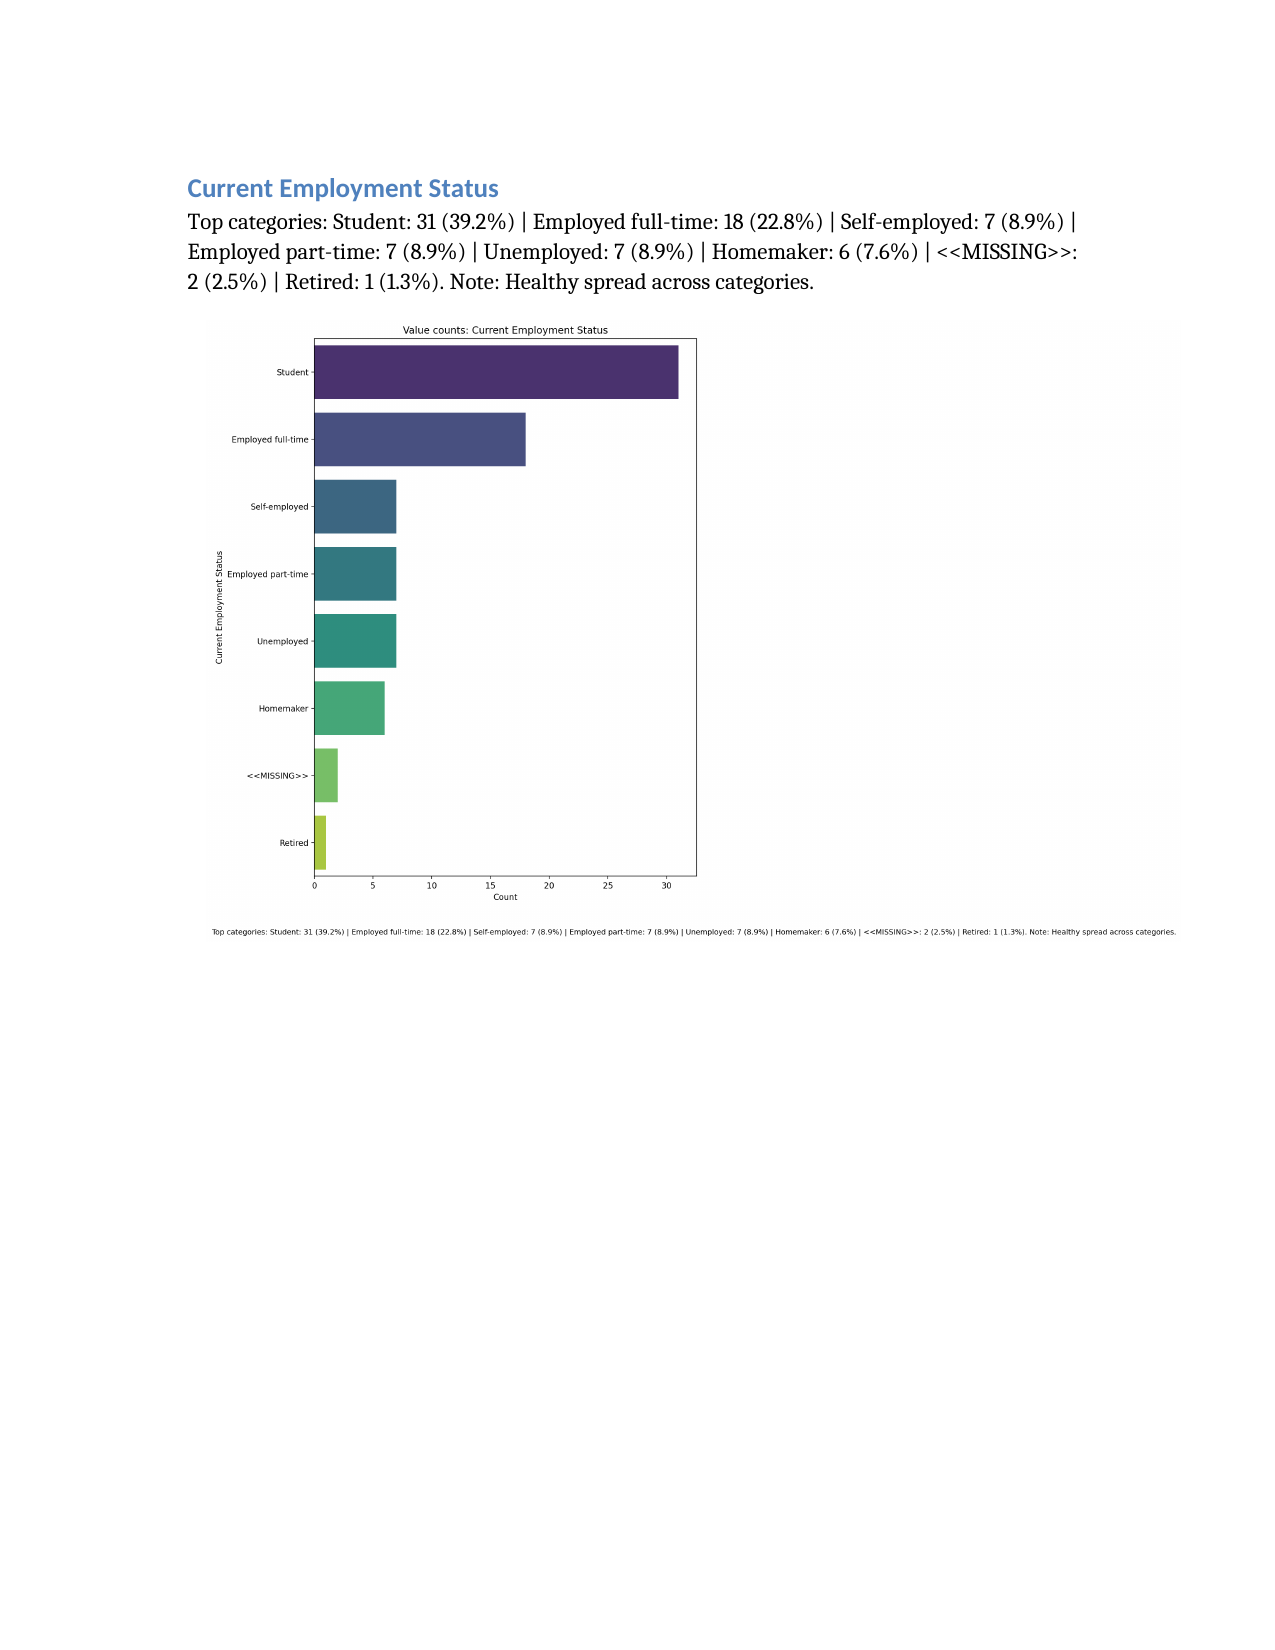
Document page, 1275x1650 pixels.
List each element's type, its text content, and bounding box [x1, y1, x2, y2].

picture [206, 320, 1182, 942]
subtitle Current Employment Status [187, 171, 1087, 204]
text Top categories: Student: 31 (39.2%) | Employed full-time: 18 (22.8%) | Self-employed: 7 (8.9%) | Employed part-time: 7 (8.9%) | Unemployed: 7 (8.9%) | Homemaker: 6 (7.6%) | <<MISSING>>: 2 (2.5%) | Retired: 1 (1.3%). Note: Healthy spread across categories. [187, 209, 1087, 296]
